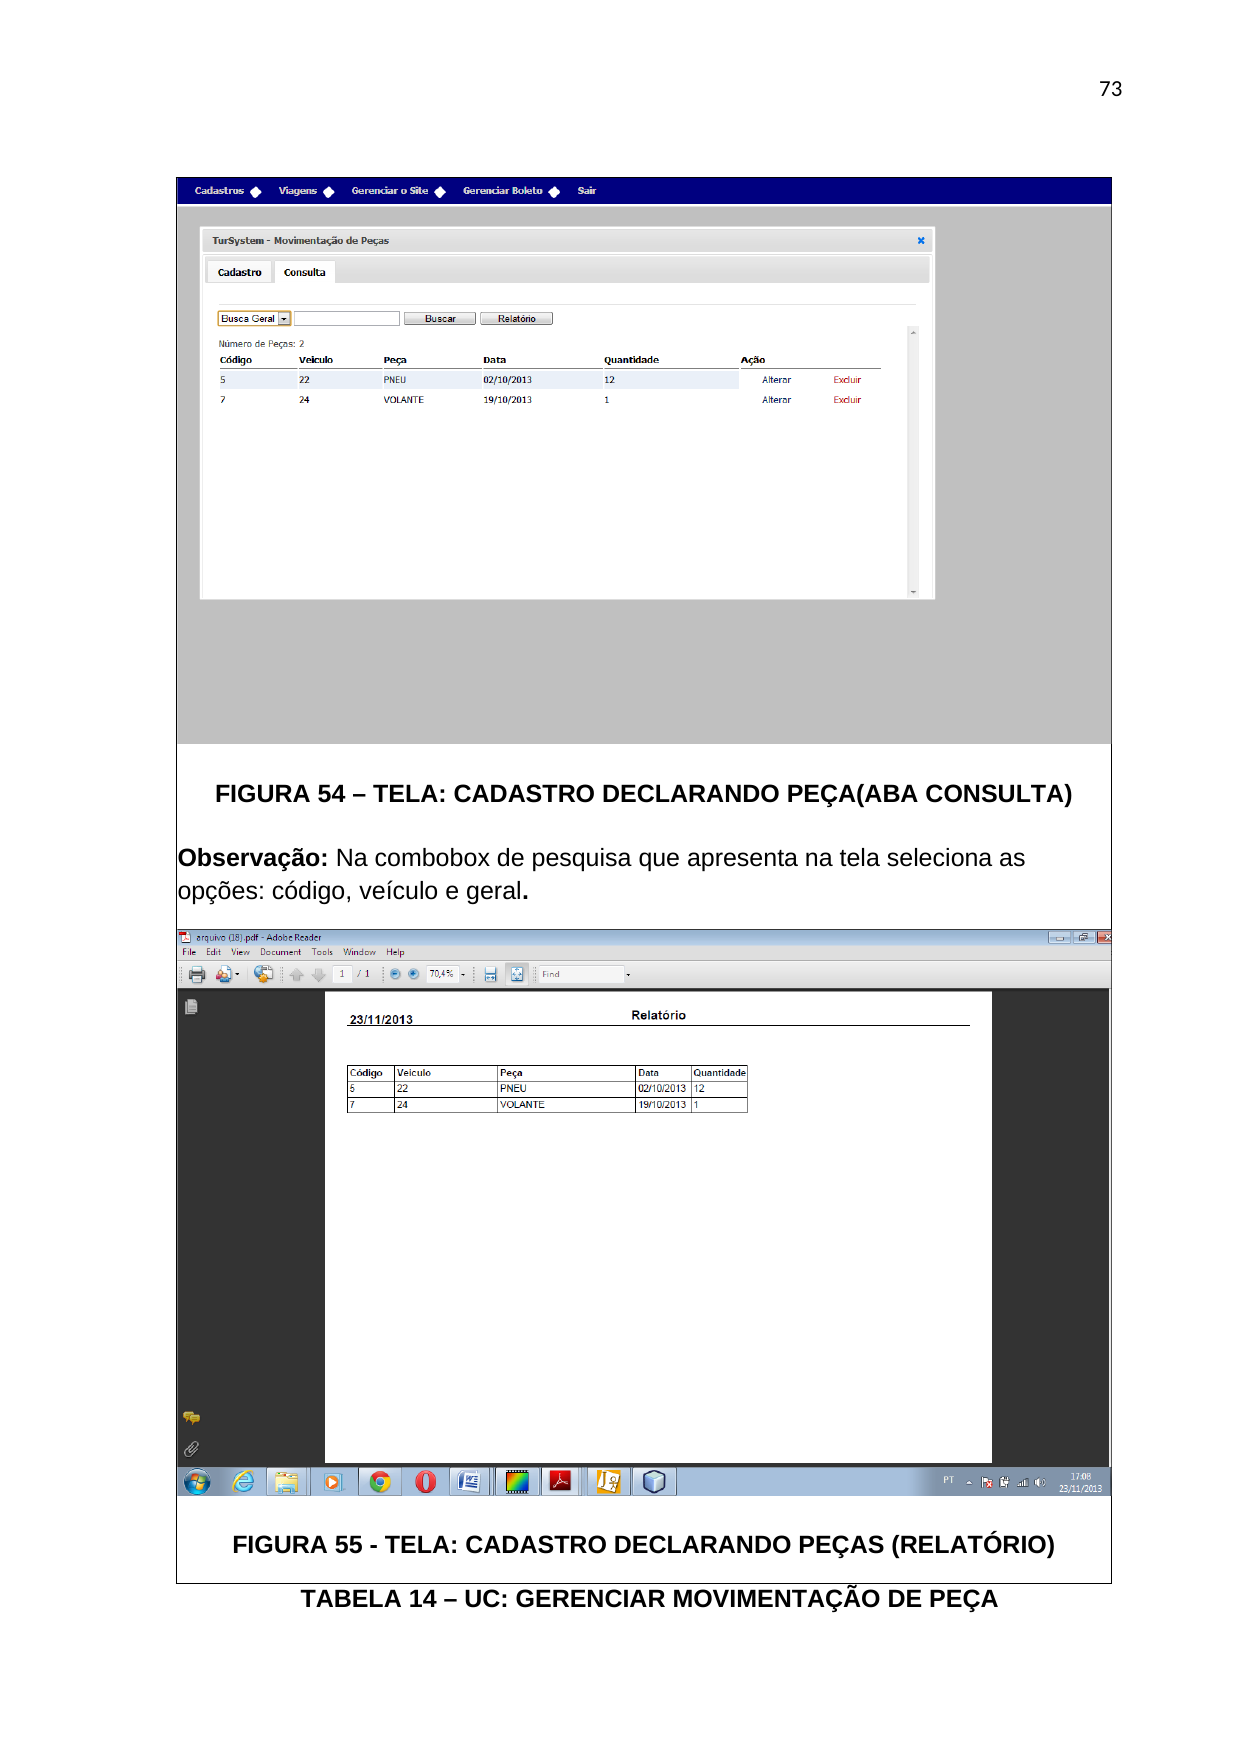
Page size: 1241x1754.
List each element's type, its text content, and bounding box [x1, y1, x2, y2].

picture [177, 929, 1112, 1496]
text TABELA 14 – UC: GERENCIAR MOVIMENTAÇÃO DE PEÇA [177, 1584, 1122, 1613]
table_cell FIGURA 52 – UC: GERENCIAR MOVIMENTAÇÃO DE PEÇA FIGURA 53 – TELA: CADASTRO DECLARANDO PEÇA FIGURA 54 – TELA: CADASTRO DECLARANDO PEÇA(ABA CONSULTA) Observação: Na combobox de pesquisa que apresenta na tela seleciona as opções: código, veículo e geral. FIGURA 55 - TELA: CADASTRO DECLARANDO PEÇAS (RELATÓRIO) [177, 1496, 1111, 1583]
table_cell FIGURA 52 – UC: GERENCIAR MOVIMENTAÇÃO DE PEÇA FIGURA 53 – TELA: CADASTRO DECLARANDO PEÇA FIGURA 54 – TELA: CADASTRO DECLARANDO PEÇA(ABA CONSULTA) Observação: Na combobox de pesquisa que apresenta na tela seleciona as opções: código, veículo e geral. FIGURA 55 - TELA: CADASTRO DECLARANDO PEÇAS (RELATÓRIO) [177, 744, 1111, 929]
picture [177, 178, 1112, 744]
